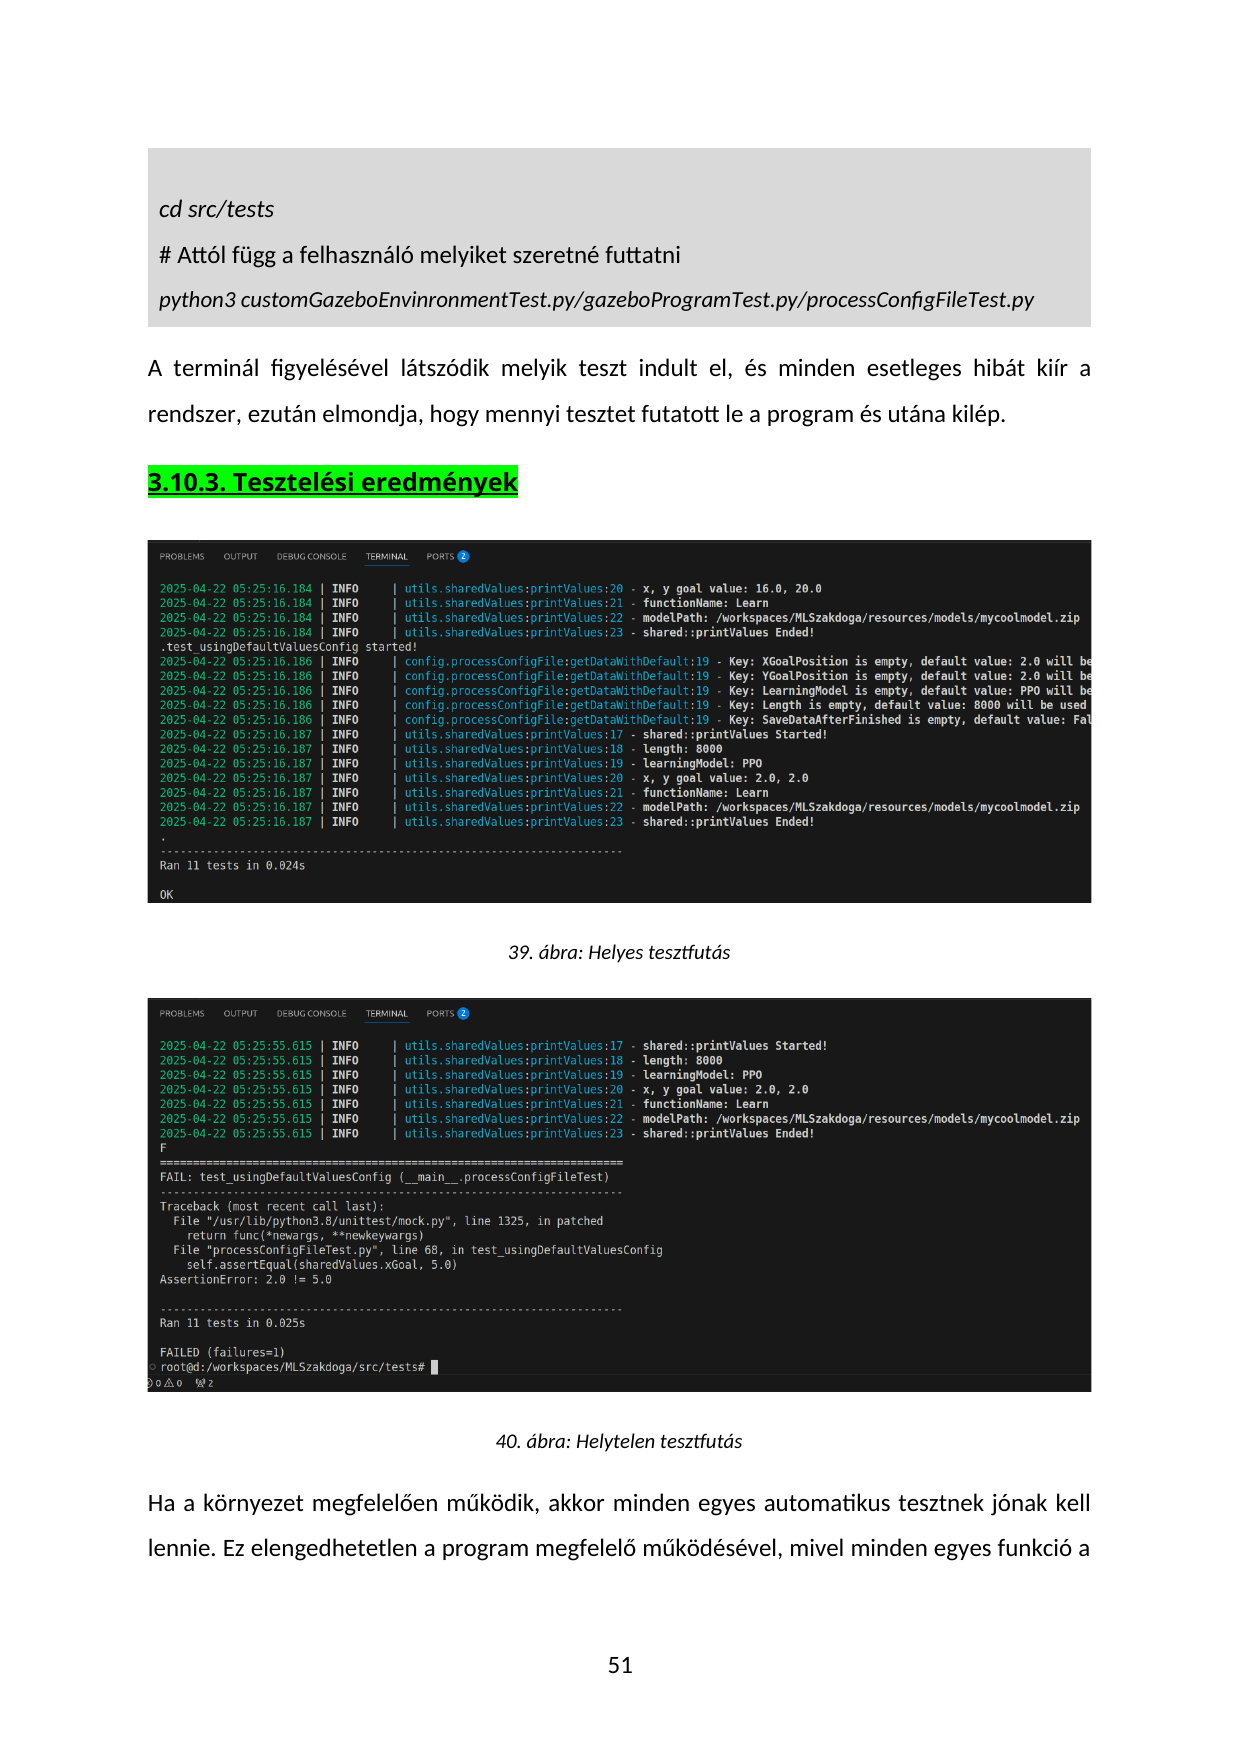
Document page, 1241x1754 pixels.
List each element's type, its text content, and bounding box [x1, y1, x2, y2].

picture [147, 998, 1092, 1392]
text A terminál figyelésével látszódik melyik teszt indult el, és minden esetleges hibát kiír a rendszer, ezután elmondja, hogy mennyi tesztet futatott le a program és utána kilép. [148, 352, 1092, 428]
text 39. ábra: Helyes tesztfutás [148, 939, 1092, 964]
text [148, 1487, 1092, 1563]
text 40. ábra: Helytelen tesztfutás [148, 1428, 1092, 1453]
picture [147, 540, 1092, 903]
subtitle 3.10.3. Tesztelési eredmények [148, 464, 1092, 498]
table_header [148, 148, 1091, 327]
